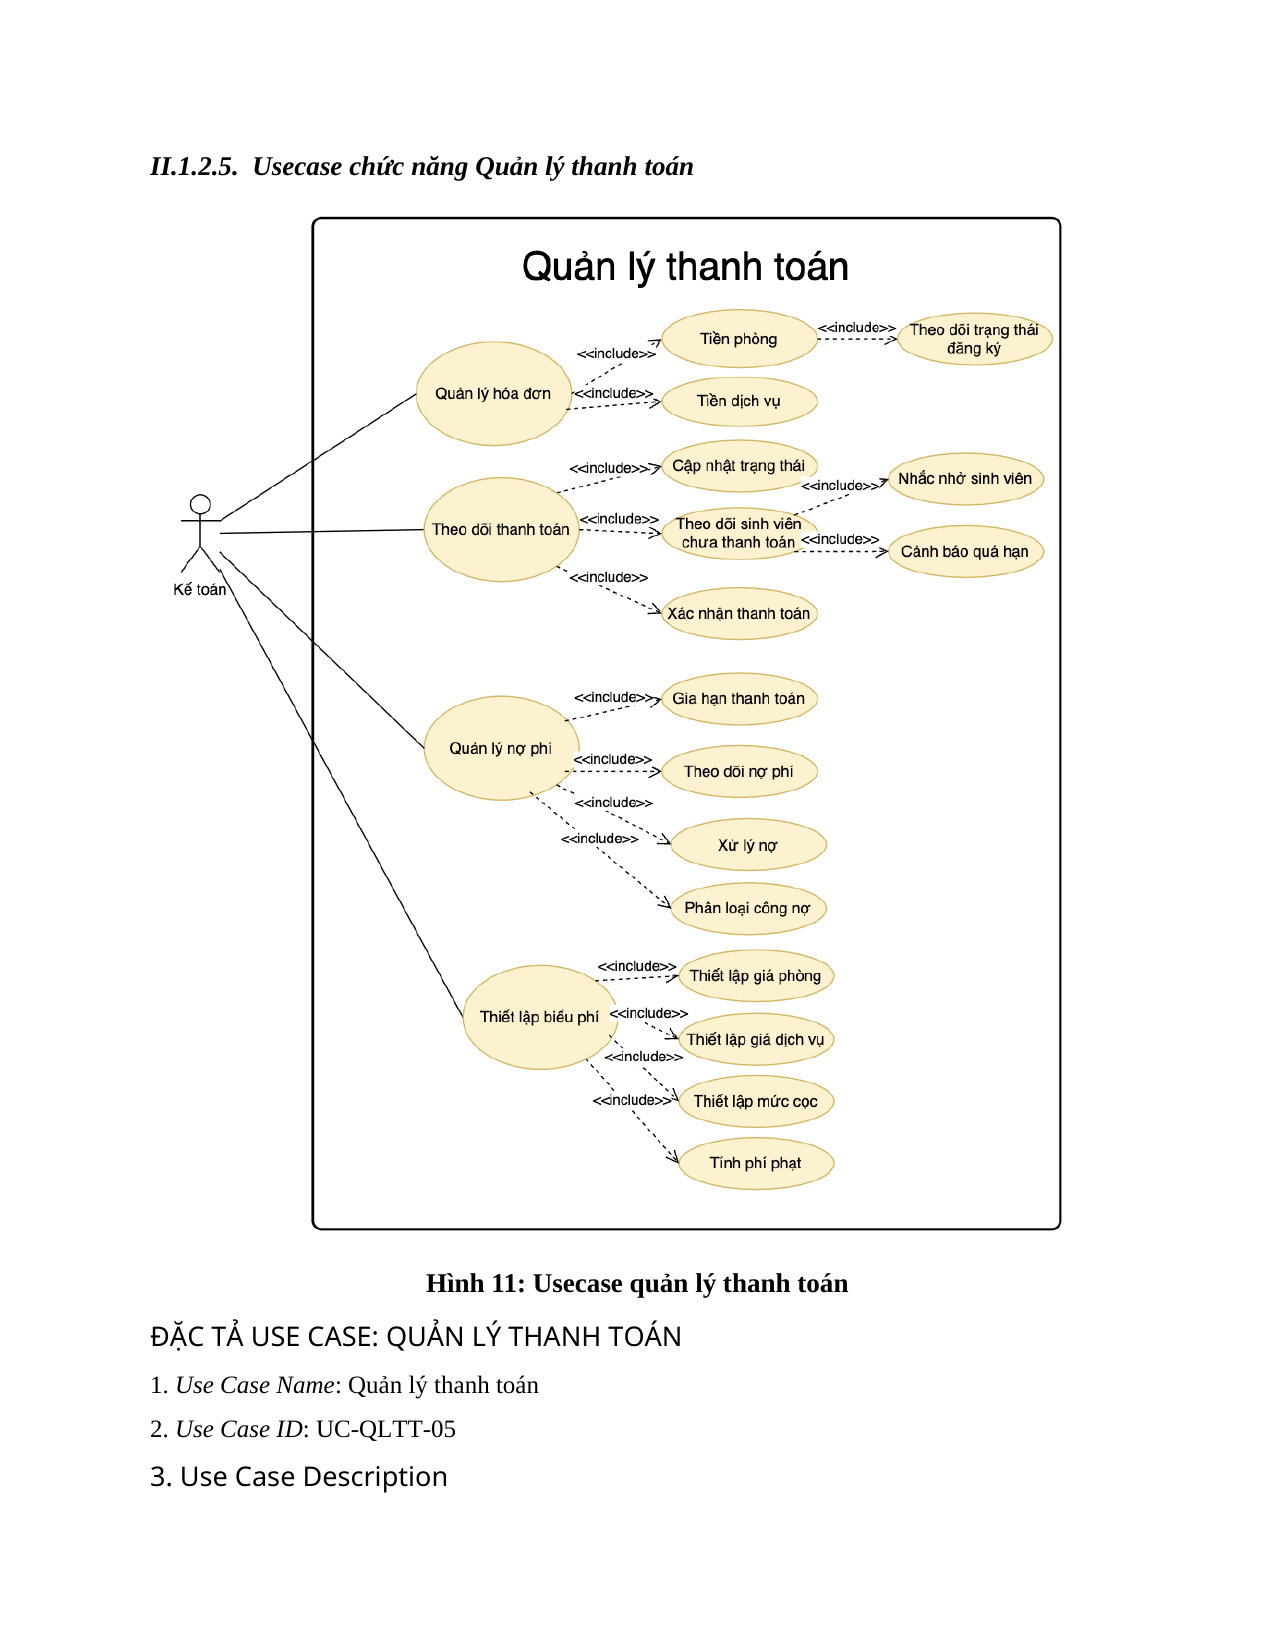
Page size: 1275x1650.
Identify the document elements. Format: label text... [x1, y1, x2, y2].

text 2. Use Case ID: UC-QLTT-05 [150, 1414, 1124, 1442]
text Hình 11: Usecase quản lý thanh toán [150, 1268, 1124, 1299]
picture [150, 183, 1096, 1253]
text 3. Use Case Description [150, 1457, 1125, 1494]
subtitle II.1.2.5. Usecase chức năng Quản lý thanh toán [150, 150, 1125, 181]
text ĐẶC TẢ USE CASE: QUẢN LÝ THANH TOÁN [150, 1318, 1125, 1355]
text 1. Use Case Name: Quản lý thanh toán [150, 1370, 1124, 1399]
